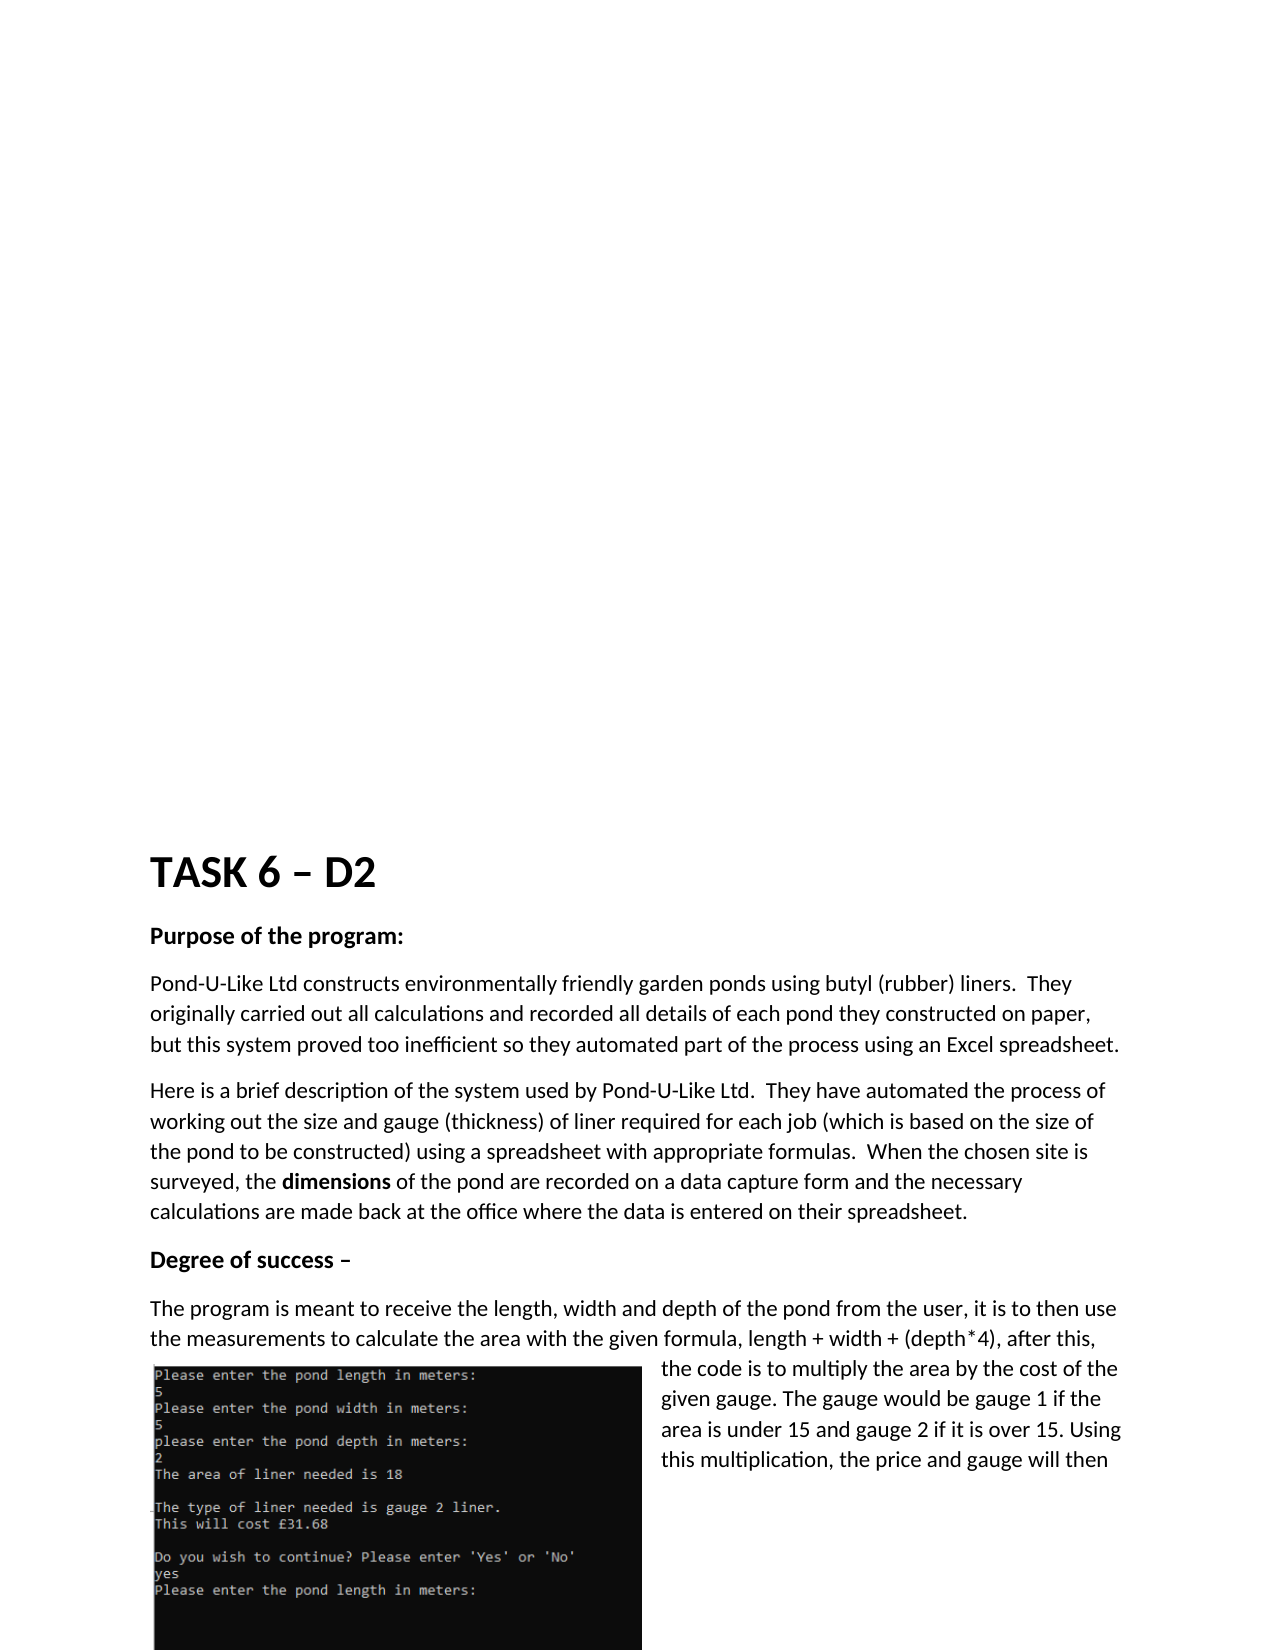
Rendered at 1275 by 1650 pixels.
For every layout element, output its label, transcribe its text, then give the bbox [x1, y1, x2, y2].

text TASK 6 – D2 [150, 843, 1125, 899]
text Here is a brief description of the system used by Pond-U-Like Ltd. They have automated the process of working out the size and gauge (thickness) of liner required for each job (which is based on the size of the pond to be constructed) using a spreadsheet with appropriate formulas. When the chosen site is surveyed, the dimensions of the pond are recorded on a data capture form and the necessary calculations are made back at the office where the data is entered on their spreadsheet. [150, 1077, 1125, 1226]
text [150, 1294, 1125, 1473]
text Pond-U-Like Ltd constructs environmentally friendly garden ponds using butyl (rubber) liners. They originally carried out all calculations and recorded all details of each pond they constructed on paper, but this system proved too inefficient so they automated part of the process using an Excel spreadsheet. [150, 969, 1125, 1058]
text Purpose of the program: [150, 920, 1125, 950]
text Degree of success – [150, 1244, 1125, 1275]
picture [150, 1364, 642, 1650]
